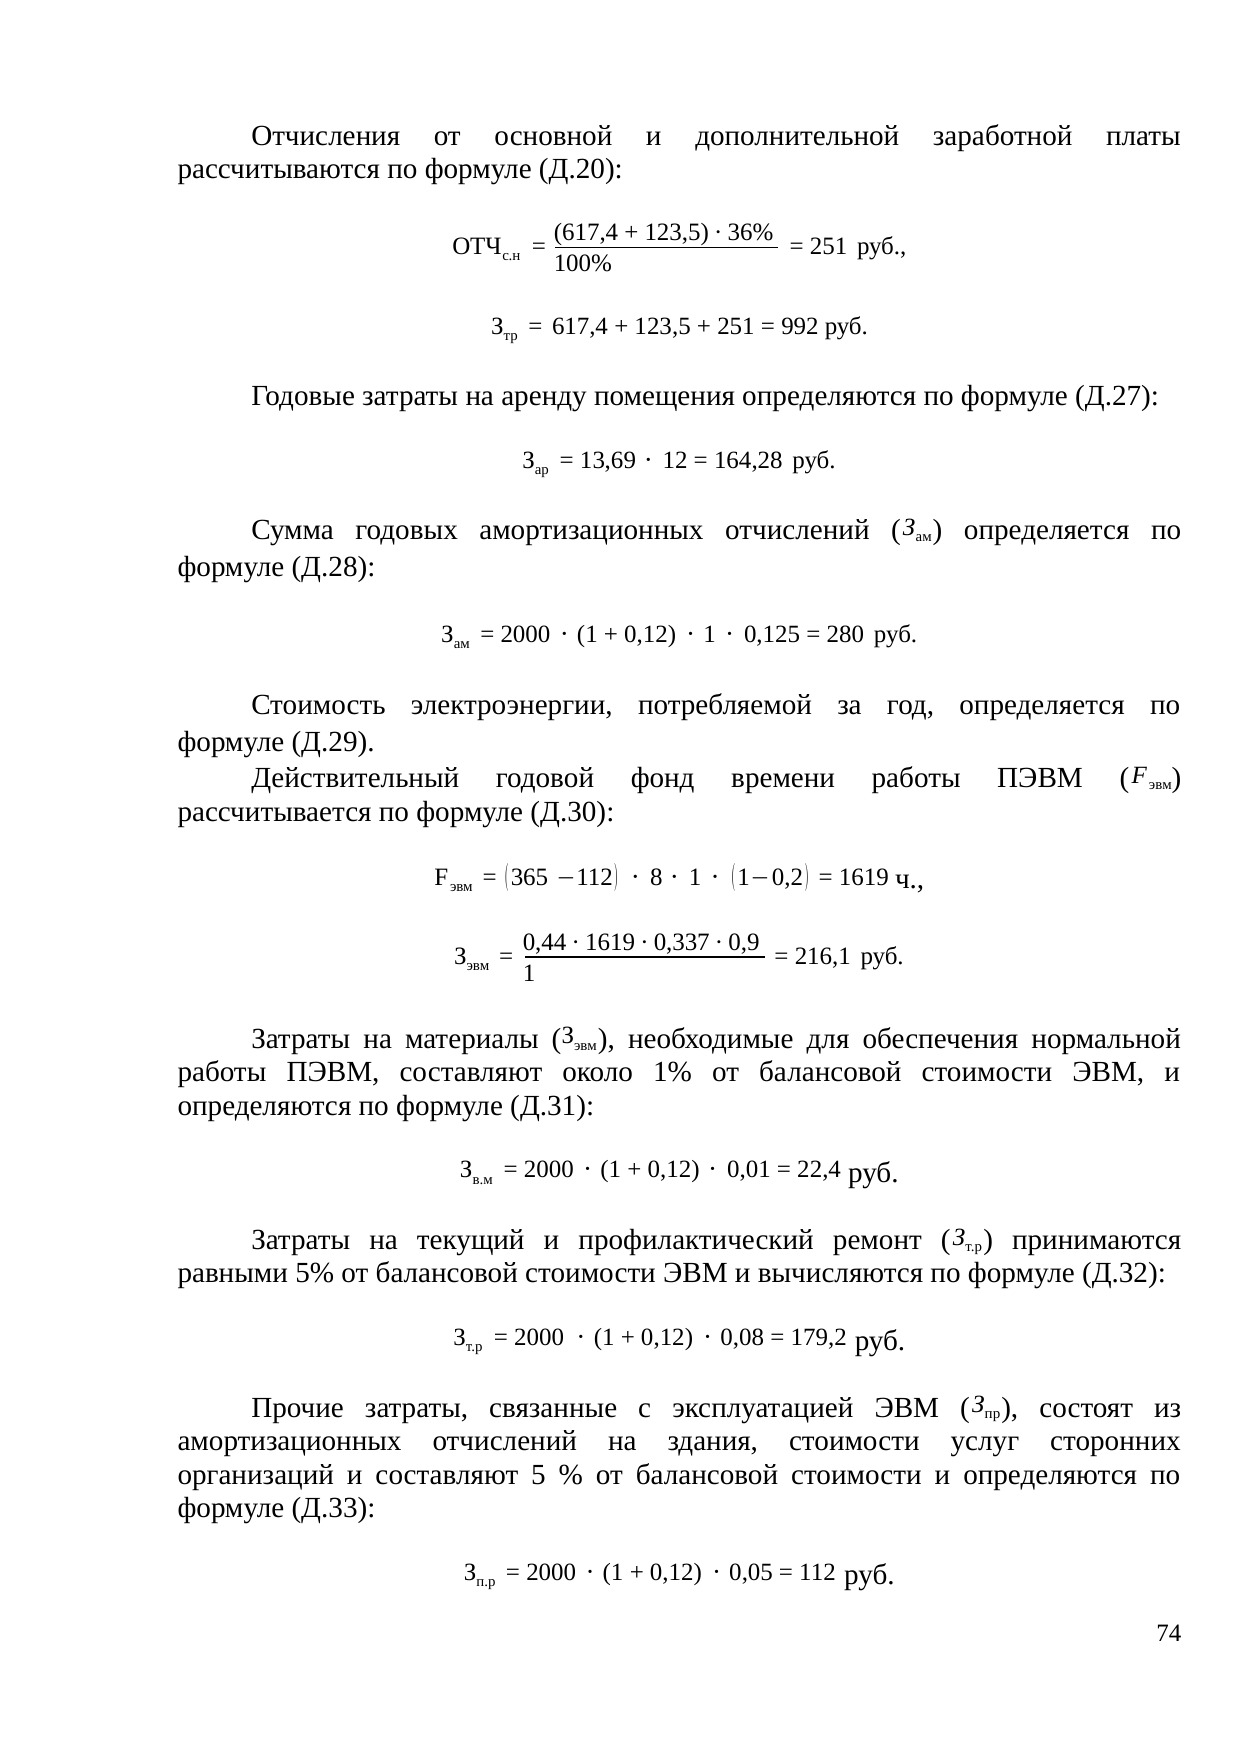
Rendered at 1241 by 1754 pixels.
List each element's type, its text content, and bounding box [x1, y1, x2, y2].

text Прочие затраты, связанные с эксплуатацией ЭВМ (), состоят из амортизационных отчислений на здания, стоимости услуг сторонних организаций и составляют 5 % от балансовой стоимости и определяются по формуле (Д.33): [177, 1390, 1181, 1524]
text руб. [177, 1557, 1181, 1591]
text руб. [177, 1323, 1181, 1356]
text Затраты на текущий и профилактический ремонт () принимаются равными 5% от балансовой стоимости ЭВМ и вычисляются по формуле (Д.32): [177, 1222, 1181, 1289]
text Действительный годовой фонд времени работы ПЭВМ () рассчитывается по формуле (Д.30): [177, 761, 1181, 828]
text Отчисления от основной и дополнительной заработной платы рассчитываются по формуле (Д.20): [177, 118, 1181, 185]
text ч., [177, 861, 1181, 895]
text Стоимость электроэнергии, потребляемой за год, определяется по формуле (Д.29). [177, 687, 1181, 757]
text Сумма годовых амортизационных отчислений () определяется по формуле (Д.28): [177, 512, 1181, 583]
text Затраты на материалы (), необходимые для обеспечения нормальной работы ПЭВМ, составляют около 1% от балансовой стоимости ЭВМ, и определяются по формуле (Д.31): [177, 1021, 1181, 1121]
text Годовые затраты на аренду помещения определяются по формуле (Д.27): [177, 378, 1181, 412]
text руб. [177, 1155, 1181, 1188]
